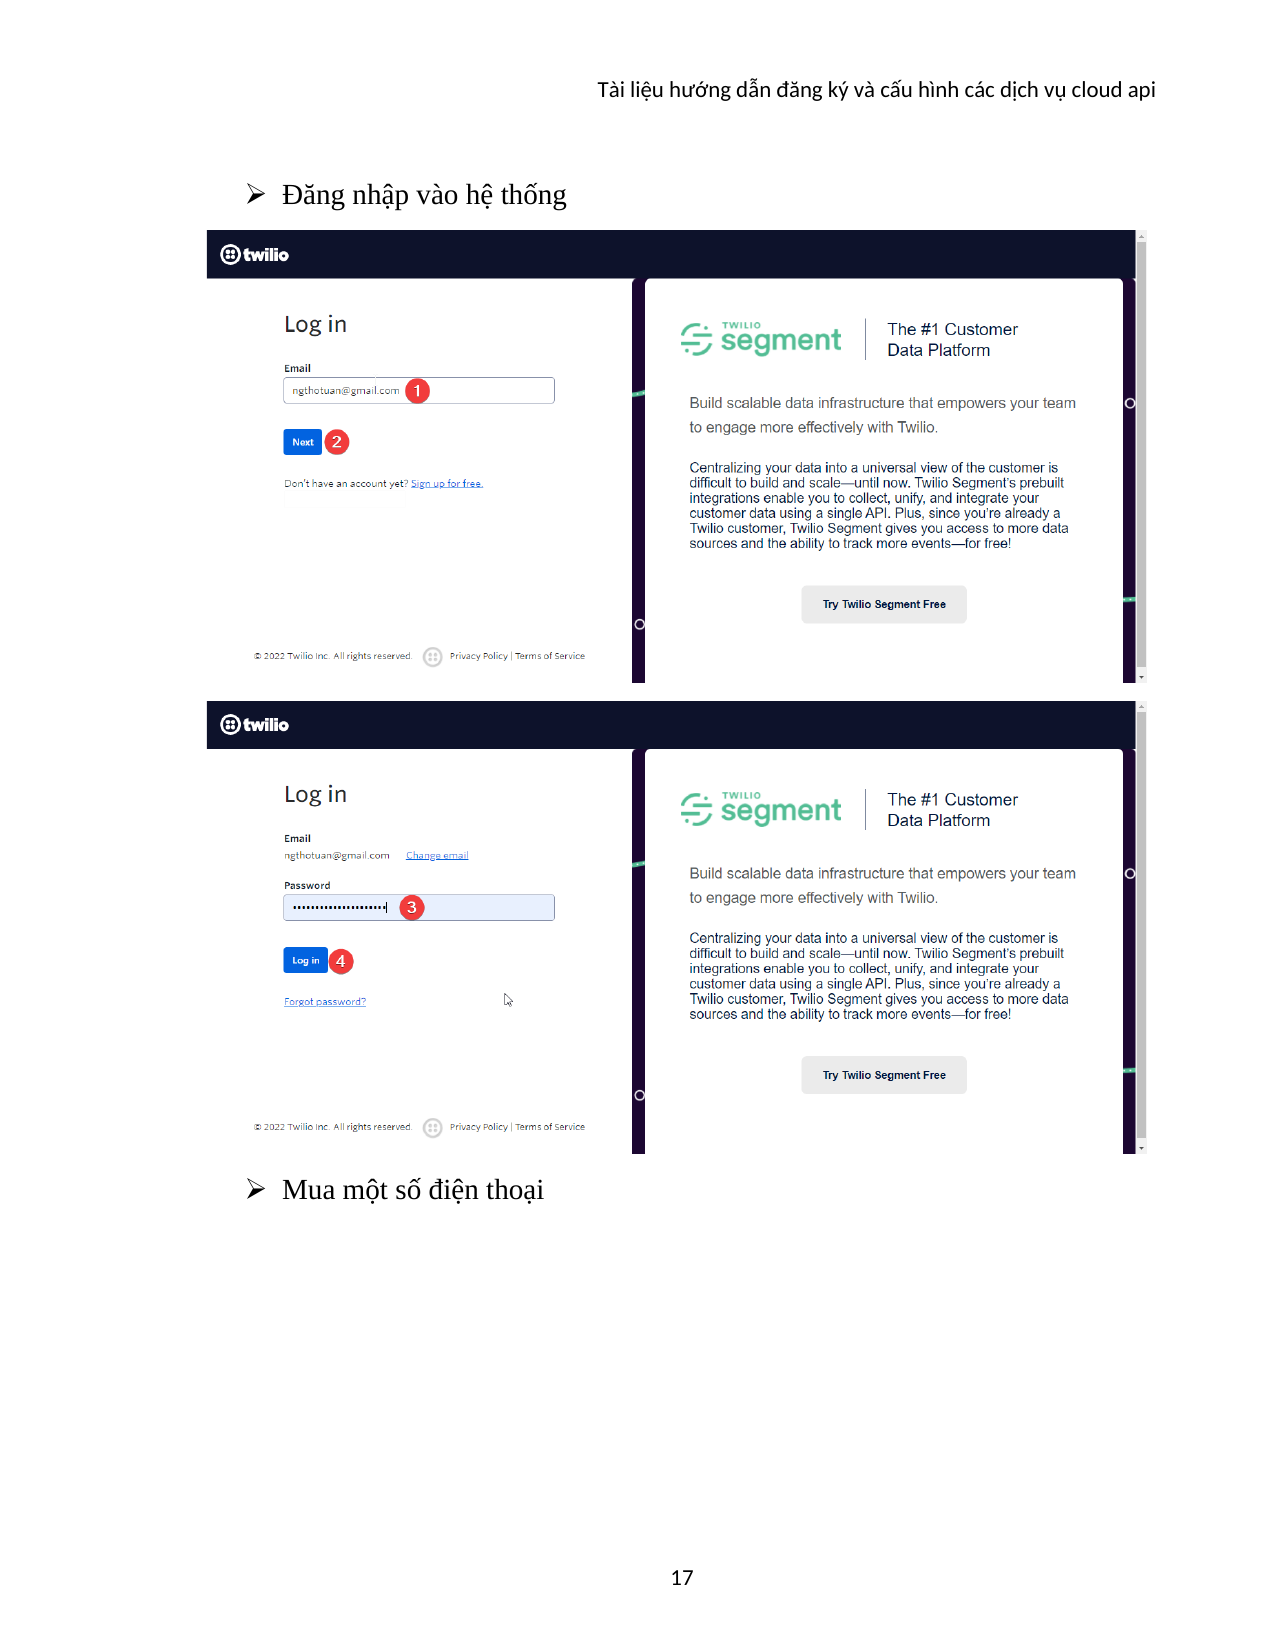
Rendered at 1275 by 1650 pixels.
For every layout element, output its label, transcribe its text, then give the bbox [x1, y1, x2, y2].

list Đăng nhập vào hệ thống [244, 177, 1157, 211]
picture [206, 230, 1147, 683]
list Mua một số điện thoại [244, 1172, 1157, 1206]
picture [206, 701, 1147, 1154]
